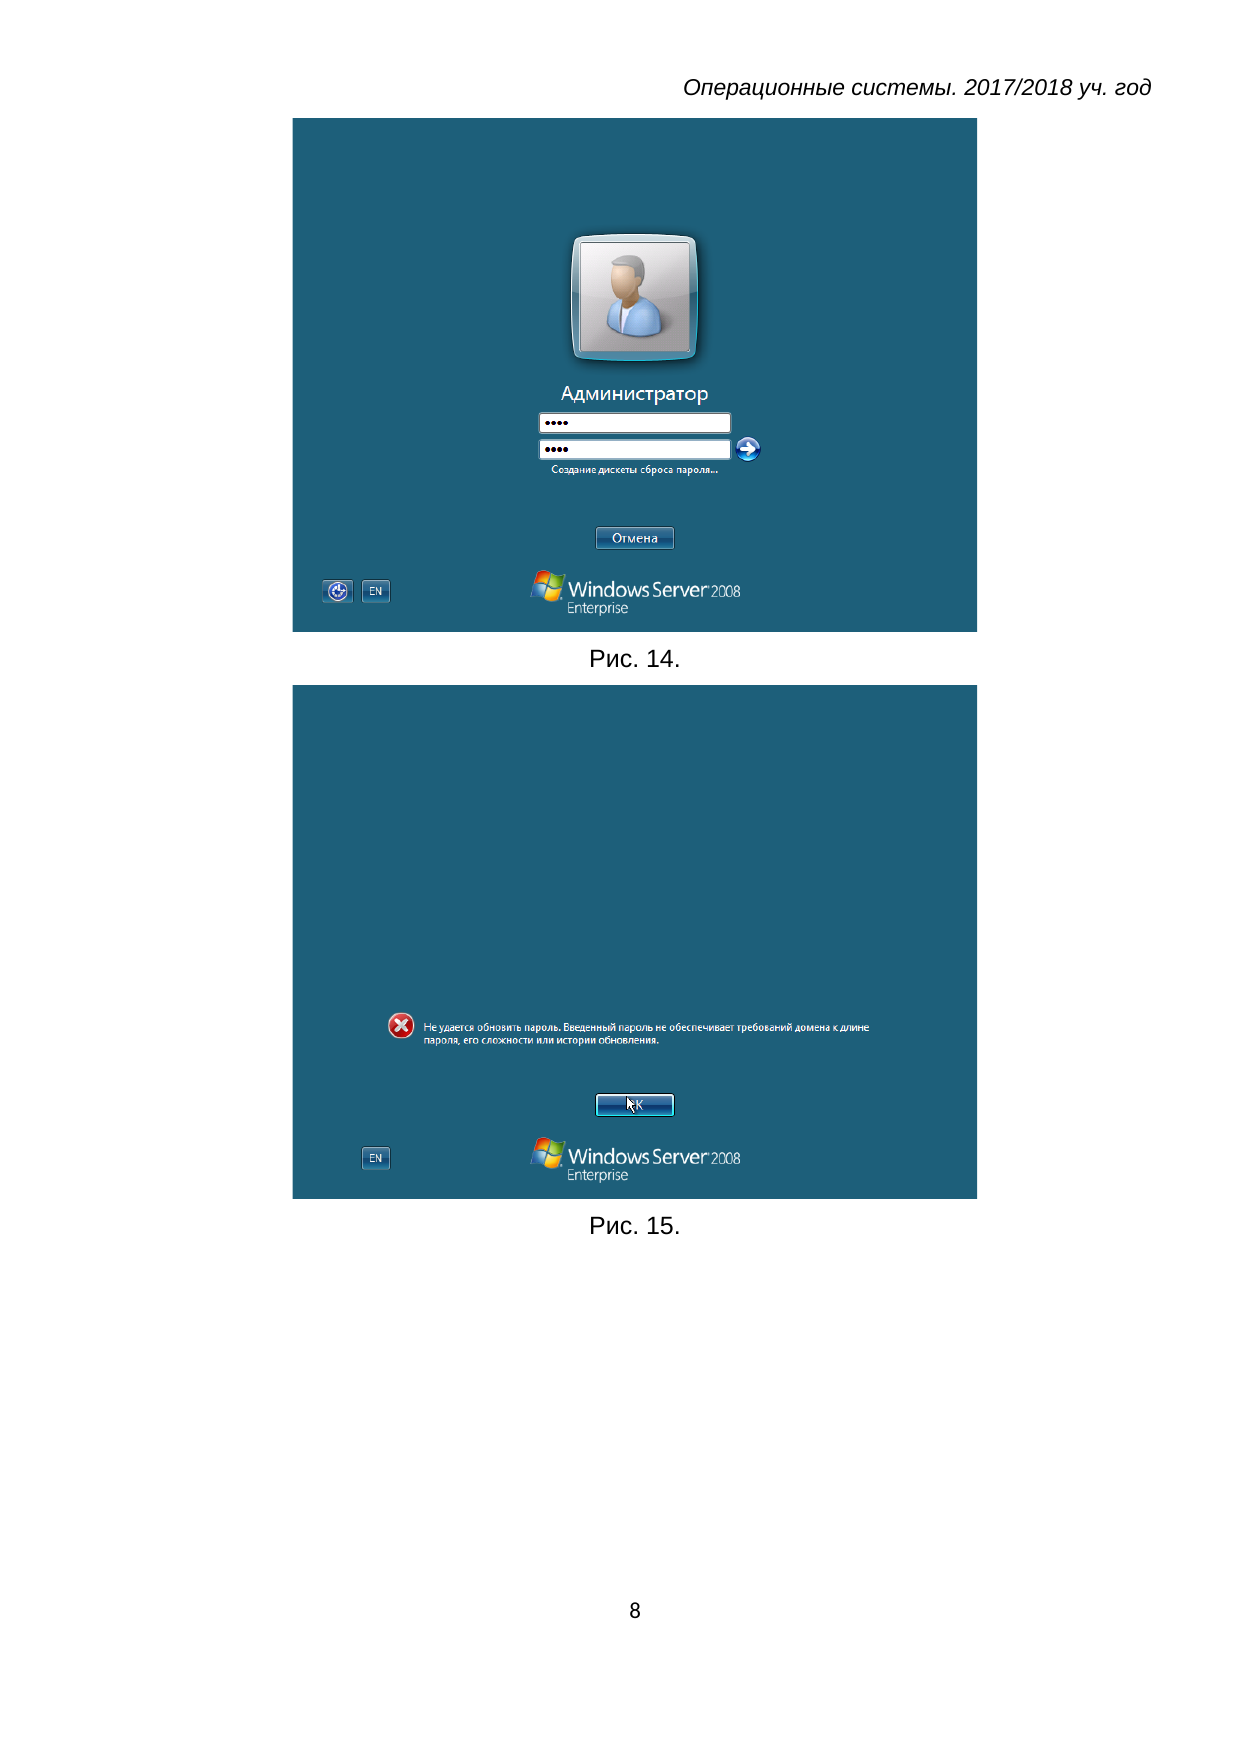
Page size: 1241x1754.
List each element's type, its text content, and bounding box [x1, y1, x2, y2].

picture [292, 685, 978, 1199]
picture [292, 118, 978, 632]
text Рис. 15. [118, 1211, 1152, 1239]
text Рис. 14. [118, 644, 1152, 673]
